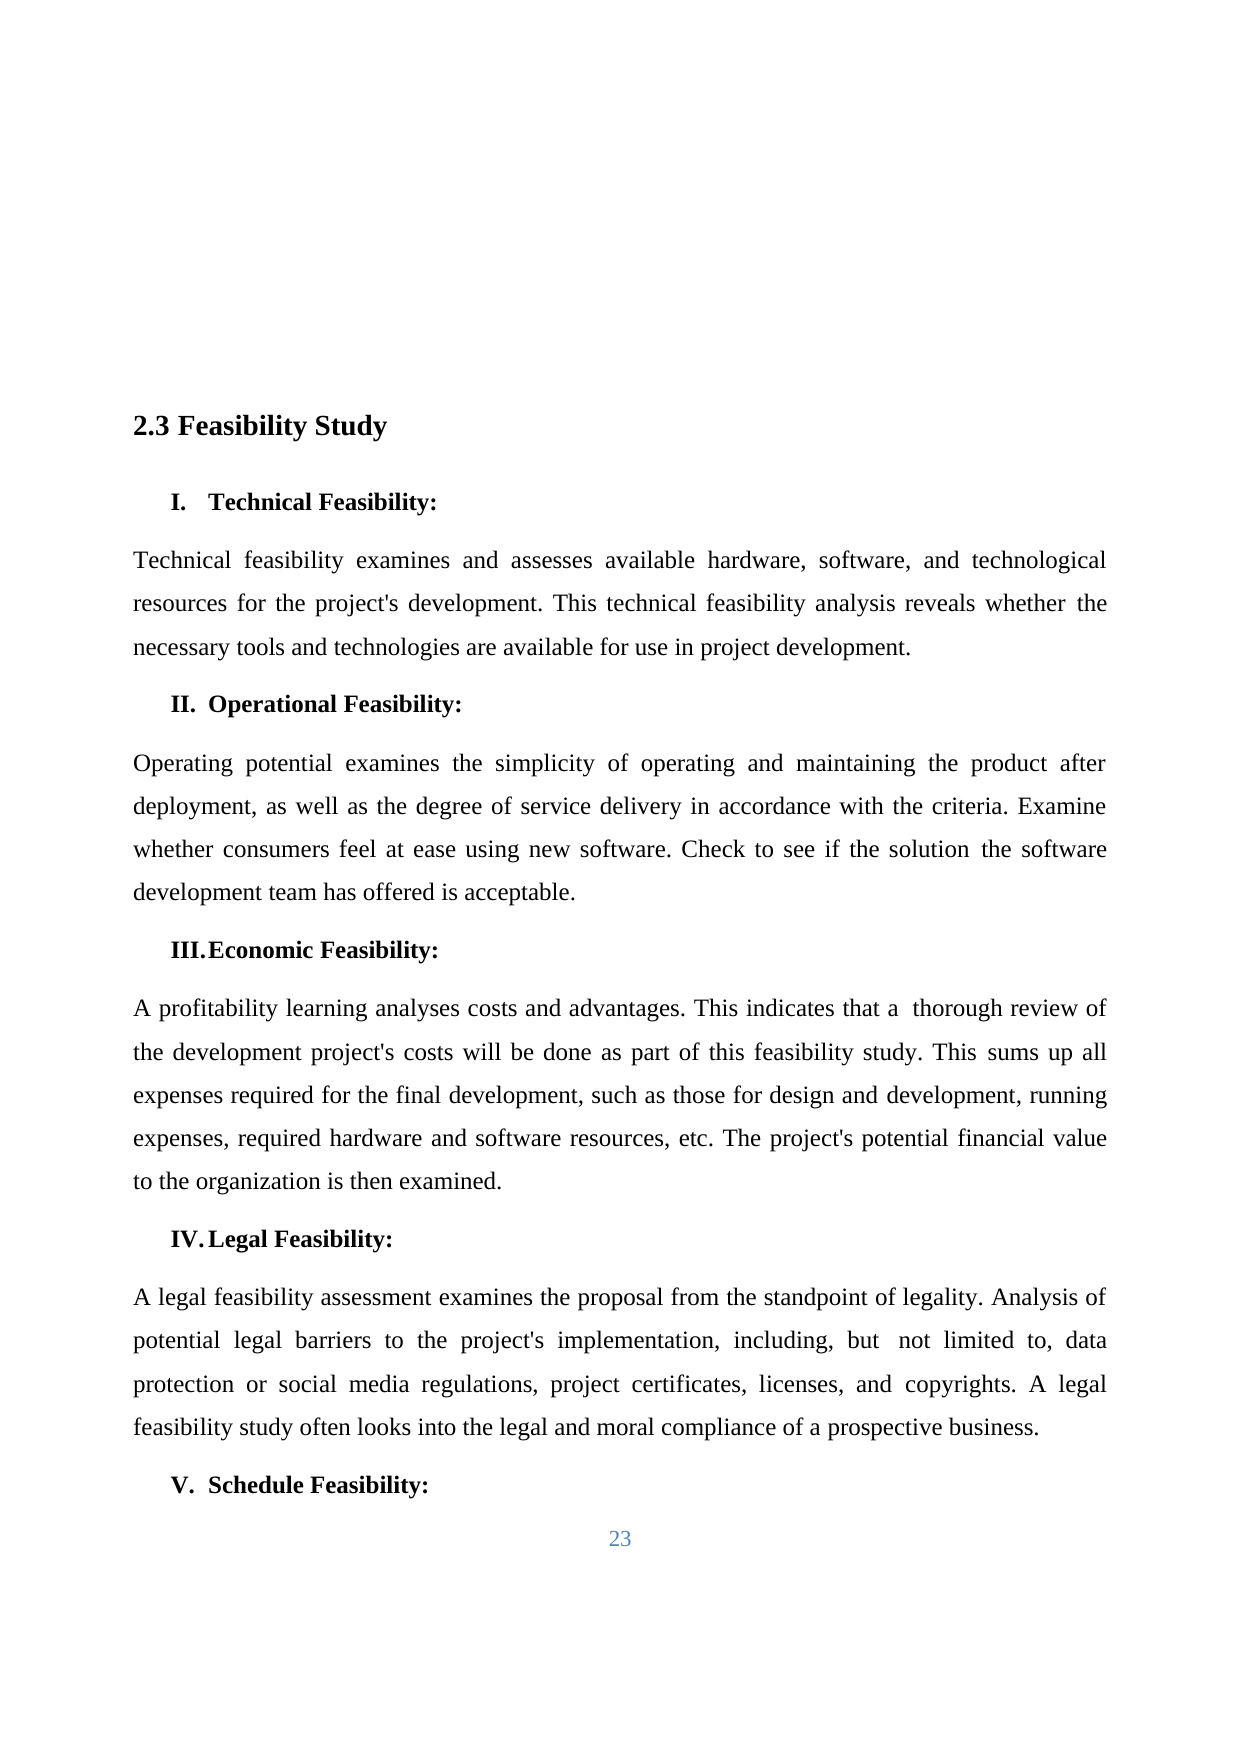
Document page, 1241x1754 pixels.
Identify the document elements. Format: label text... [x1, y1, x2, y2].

text A profitability learning analyses costs and advantages. This indicates that a thorough review of the development project's costs will be done as part of this feasibility study. This sums up all expenses required for the final development, such as those for design and development, running expenses, required hardware and software resources, etc. The project's potential financial value to the organization is then examined. [133, 993, 1107, 1195]
text Technical feasibility examines and assesses available hardware, software, and technological resources for the project's development. This technical feasibility analysis reveals whether the necessary tools and technologies are available for use in project development. [133, 545, 1107, 660]
list Feasibility Study [133, 408, 1107, 442]
text A legal feasibility assessment examines the proposal from the standpoint of legality. Analysis of potential legal barriers to the project's implementation, including, but not limited to, data protection or social media regulations, project certificates, licenses, and copyrights. A legal feasibility study often looks into the legal and moral compliance of a prospective business. [133, 1282, 1107, 1441]
list Legal Feasibility: [170, 1224, 1107, 1253]
list Economic Feasibility: [170, 935, 1107, 964]
list Technical Feasibility: [170, 487, 1107, 516]
list Schedule Feasibility: [170, 1470, 1107, 1499]
text Operating potential examines the simplicity of operating and maintaining the product after deployment, as well as the degree of service delivery in accordance with the criteria. Examine whether consumers feel at ease using new software. Check to see if the solution the software development team has offered is acceptable. [133, 748, 1107, 906]
list Operational Feasibility: [170, 689, 1107, 718]
